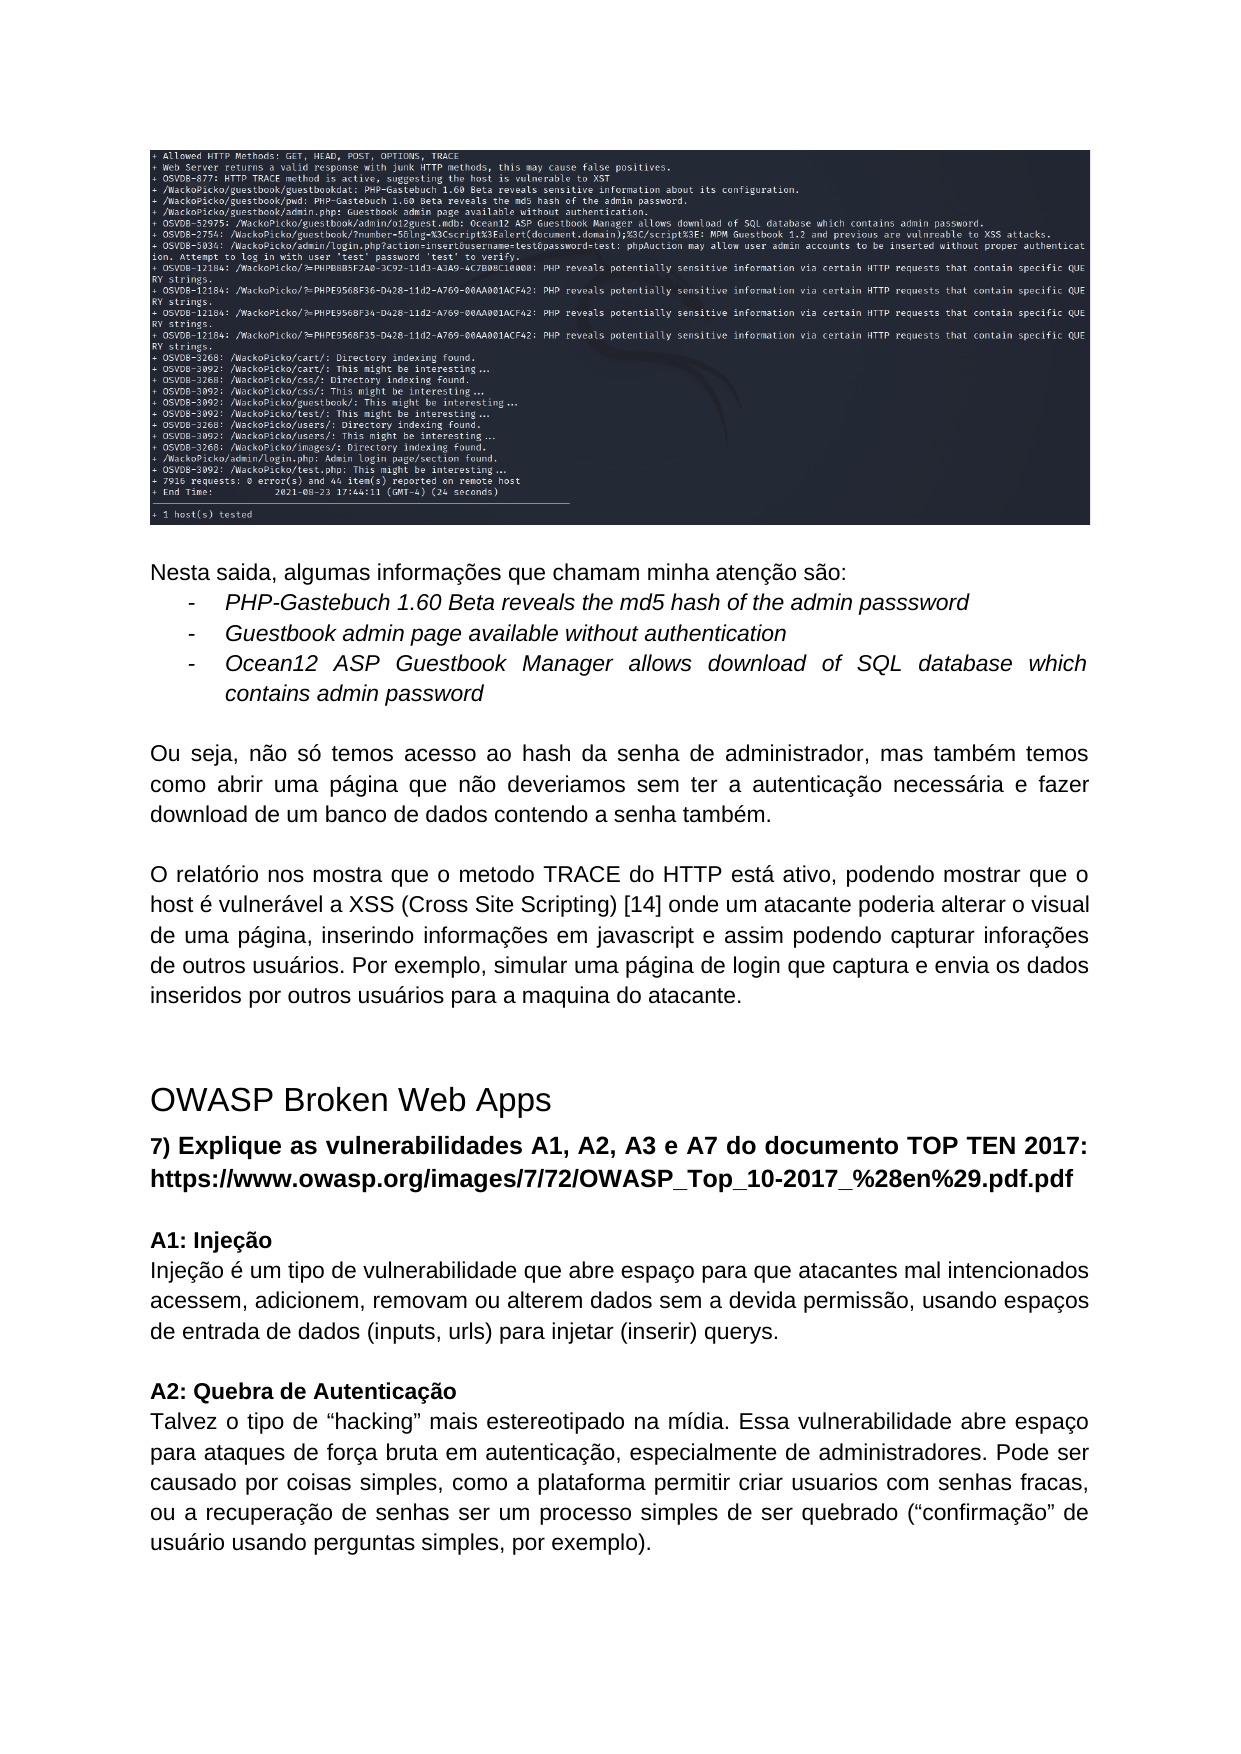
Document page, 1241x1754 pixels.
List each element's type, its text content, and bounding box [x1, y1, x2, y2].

text A2: Quebra de Autenticação [150, 1378, 1090, 1404]
picture [150, 150, 1091, 525]
text Injeção é um tipo de vulnerabilidade que abre espaço para que atacantes mal intencionados acessem, adicionem, removam ou alterem dados sem a devida permissão, usando espaços de entrada de dados (inputs, urls) para injetar (inserir) querys. [150, 1257, 1090, 1344]
list PHP-Gastebuch 1.60 Beta reveals the md5 hash of the admin passsword [187, 589, 1090, 616]
text A1: Injeção [150, 1227, 1090, 1253]
text Nesta saida, algumas informações que chamam minha atenção são: [150, 559, 1090, 585]
text 7) Explique as vulnerabilidades A1, A2, A3 e A7 do documento TOP TEN 2017: https://www.owasp.org/images/7/72/OWASP_Top_10-2017_%28en%29.pdf.pdf [150, 1131, 1090, 1193]
text Talvez o tipo de “hacking” mais estereotipado na mídia. Essa vulnerabilidade abre espaço para ataques de força bruta em autenticação, especialmente de administradores. Pode ser causado por coisas simples, como a plataforma permitir criar usuarios com senhas fracas, ou a recuperação de senhas ser um processo simples de ser quebrado (“confirmação” de usuário usando perguntas simples, por exemplo). [150, 1408, 1090, 1556]
text O relatório nos mostra que o metodo TRACE do HTTP está ativo, podendo mostrar que o host é vulnerável a XSS (Cross Site Scripting) [14] onde um atacante poderia alterar o visual de uma página, inserindo informações em javascript e assim podendo capturar inforações de outros usuários. Por exemplo, simular uma página de login que captura e envia os dados inseridos por outros usuários para a maquina do atacante. [150, 861, 1090, 1008]
text Ou seja, não só temos acesso ao hash da senha de administrador, mas também temos como abrir uma página que não deveriamos sem ter a autenticação necessária e fazer download de um banco de dados contendo a senha também. [150, 740, 1090, 827]
list Ocean12 ASP Guestbook Manager allows download of SQL database which contains admin password [187, 650, 1090, 706]
subtitle OWASP Broken Web Apps [150, 1080, 1090, 1118]
list Guestbook admin page available without authentication [187, 619, 1090, 646]
